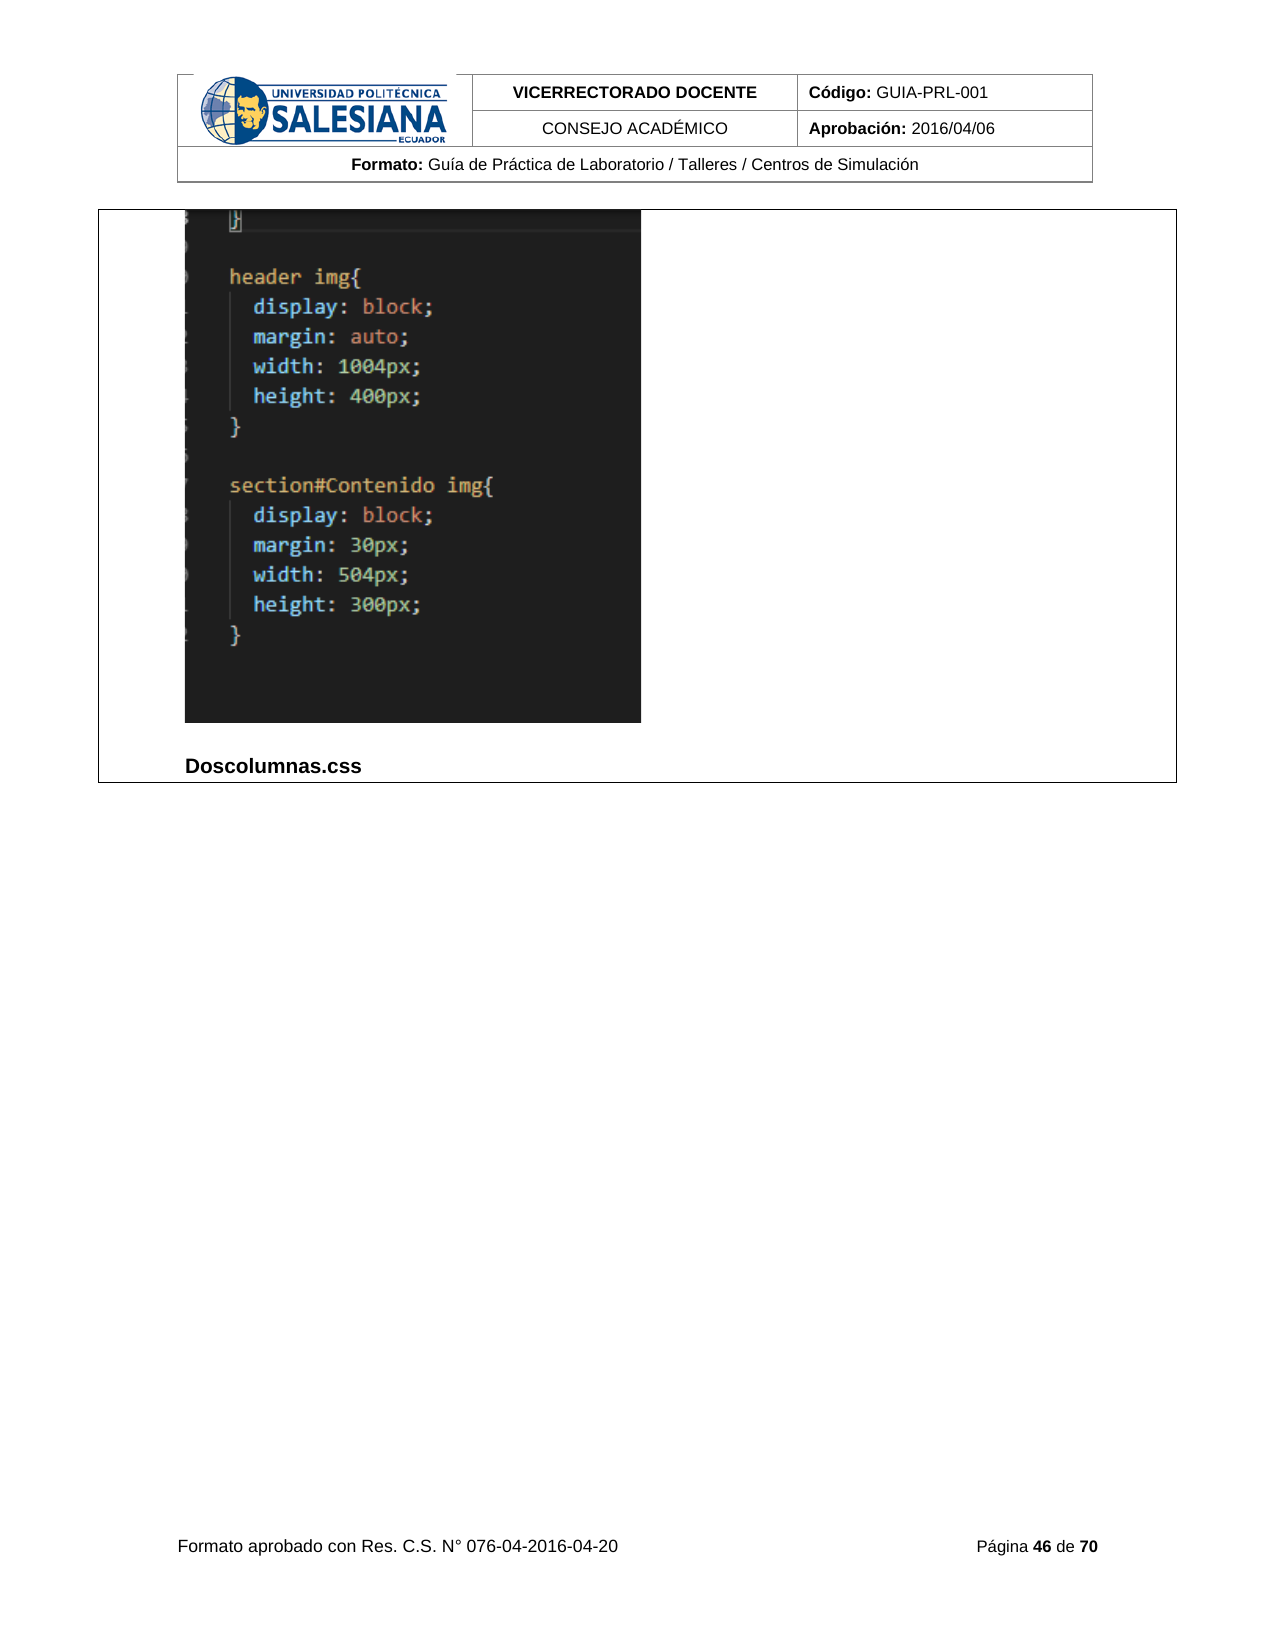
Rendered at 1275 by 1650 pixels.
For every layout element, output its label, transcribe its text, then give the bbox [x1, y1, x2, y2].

picture [193, 74, 457, 146]
